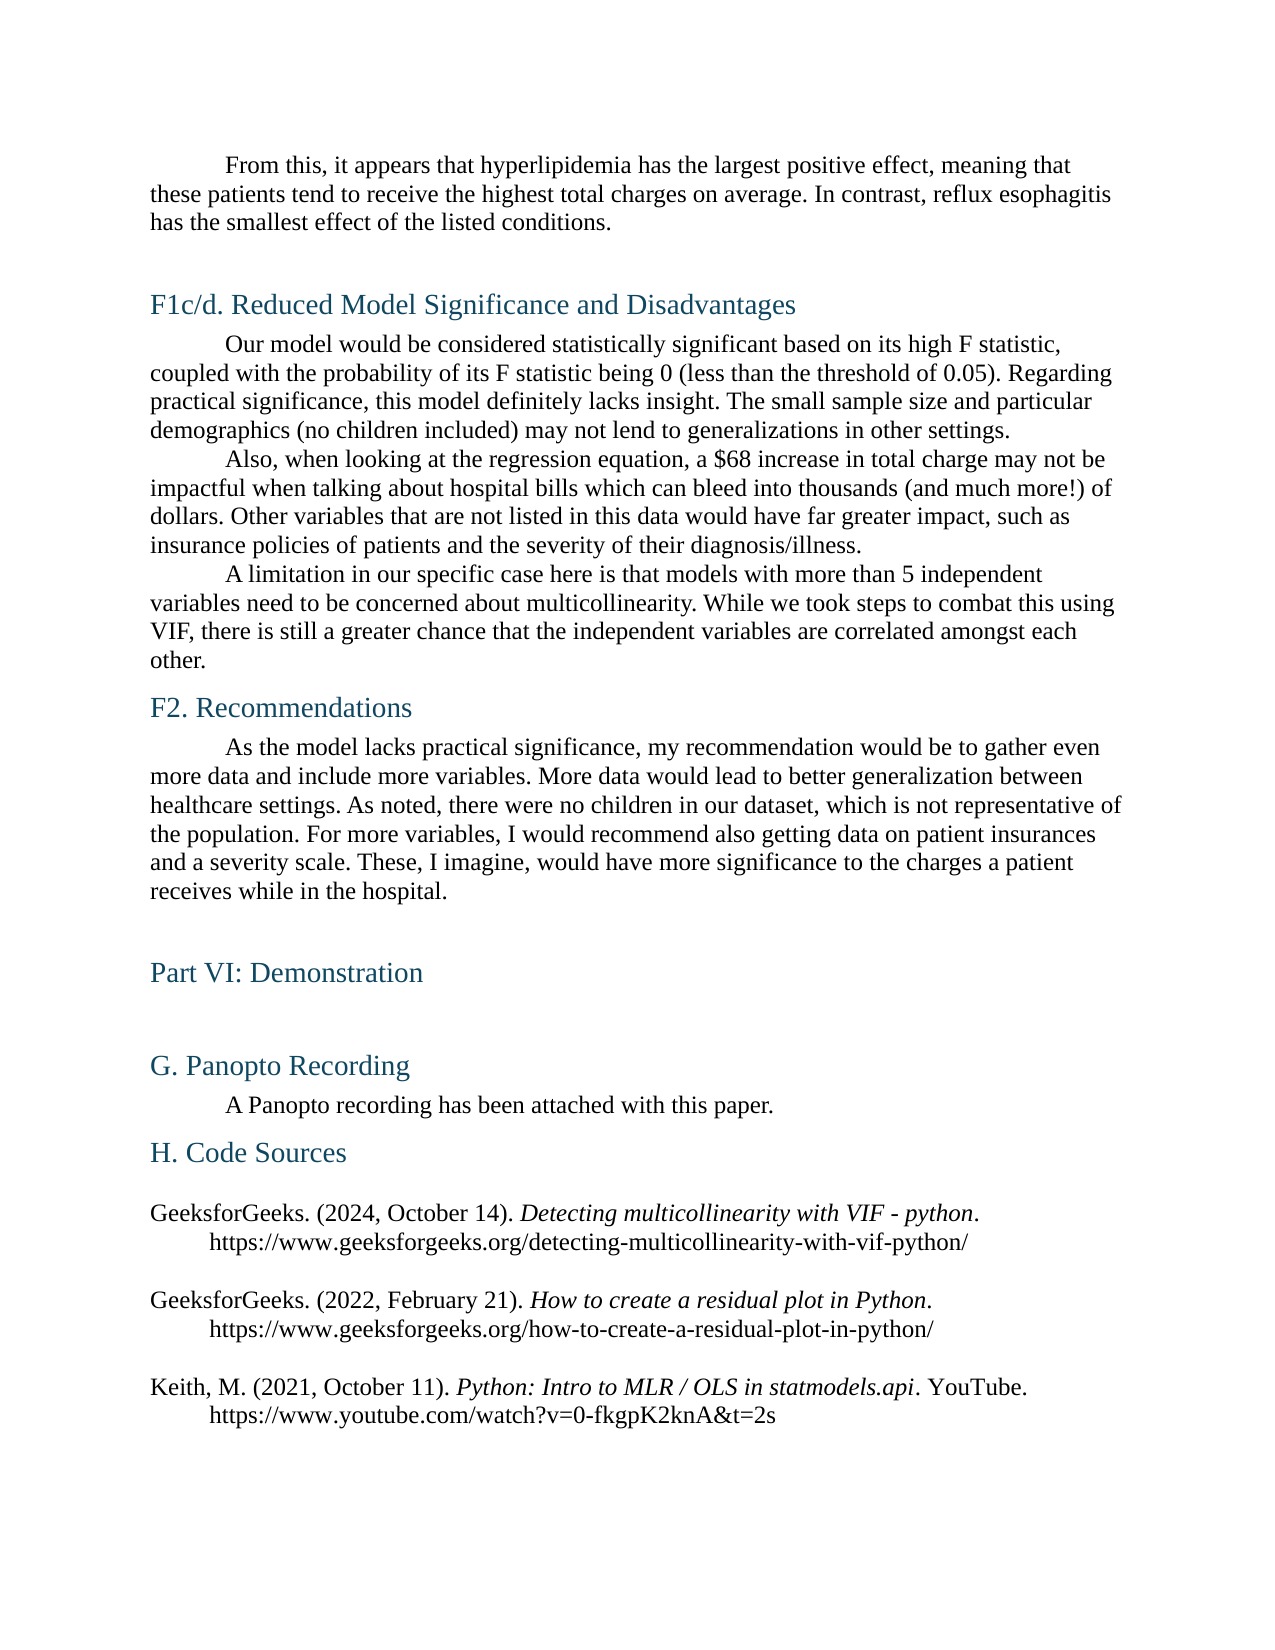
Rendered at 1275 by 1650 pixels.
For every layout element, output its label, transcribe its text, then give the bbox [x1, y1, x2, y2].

text From this, it appears that hyperlipidemia has the largest positive effect, meaning that these patients tend to receive the highest total charges on average. In contrast, reflux esophagitis has the smallest effect of the listed conditions. [150, 150, 1125, 236]
text Keith, M. (2021, October 11). Python: Intro to MLR / OLS in statmodels.api. YouTube. https://www.youtube.com/watch?v=0-fkgpK2knA&t=2s [150, 1372, 1125, 1429]
text A Panopto recording has been attached with this paper. [150, 1090, 1125, 1119]
text As the model lacks practical significance, my recommendation would be to gather even more data and include more variables. More data would lead to better generalization between healthcare settings. As noted, there were no children in our dataset, which is not representative of the population. For more variables, I would recommend also getting data on patient insurances and a severity scale. These, I imagine, would have more significance to the charges a patient receives while in the hospital. [150, 732, 1125, 905]
text GeeksforGeeks. (2024, October 14). Detecting multicollinearity with VIF - python. https://www.geeksforgeeks.org/detecting-multicollinearity-with-vif-python/ [150, 1198, 1125, 1256]
subtitle G. Panopto Recording [150, 1048, 1125, 1082]
text GeeksforGeeks. (2022, February 21). How to create a residual plot in Python. https://www.geeksforgeeks.org/how-to-create-a-residual-plot-in-python/ [150, 1285, 1125, 1342]
text A limitation in our specific case here is that models with more than 5 independent variables need to be concerned about multicollinearity. While we took steps to combat this using VIF, there is still a greater chance that the independent variables are correlated amongst each other. [150, 559, 1125, 674]
subtitle Part VI: Demonstration [150, 956, 1125, 989]
text Also, when looking at the regression equation, a $68 increase in total charge may not be impactful when talking about hospital bills which can bleed into thousands (and much more!) of dollars. Other variables that are not listed in this data would have far greater impact, such as insurance policies of patients and the severity of their diagnosis/illness. [150, 444, 1125, 559]
text Our model would be considered statistically significant based on its high F statistic, coupled with the probability of its F statistic being 0 (less than the threshold of 0.05). Regarding practical significance, this model definitely lacks insight. The small sample size and particular demographics (no children included) may not lend to generalizations in other settings. [150, 329, 1125, 444]
subtitle H. Code Sources [150, 1136, 1125, 1169]
subtitle F1c/d. Reduced Model Significance and Disadvantages [150, 287, 1125, 321]
subtitle F2. Recommendations [150, 691, 1125, 724]
